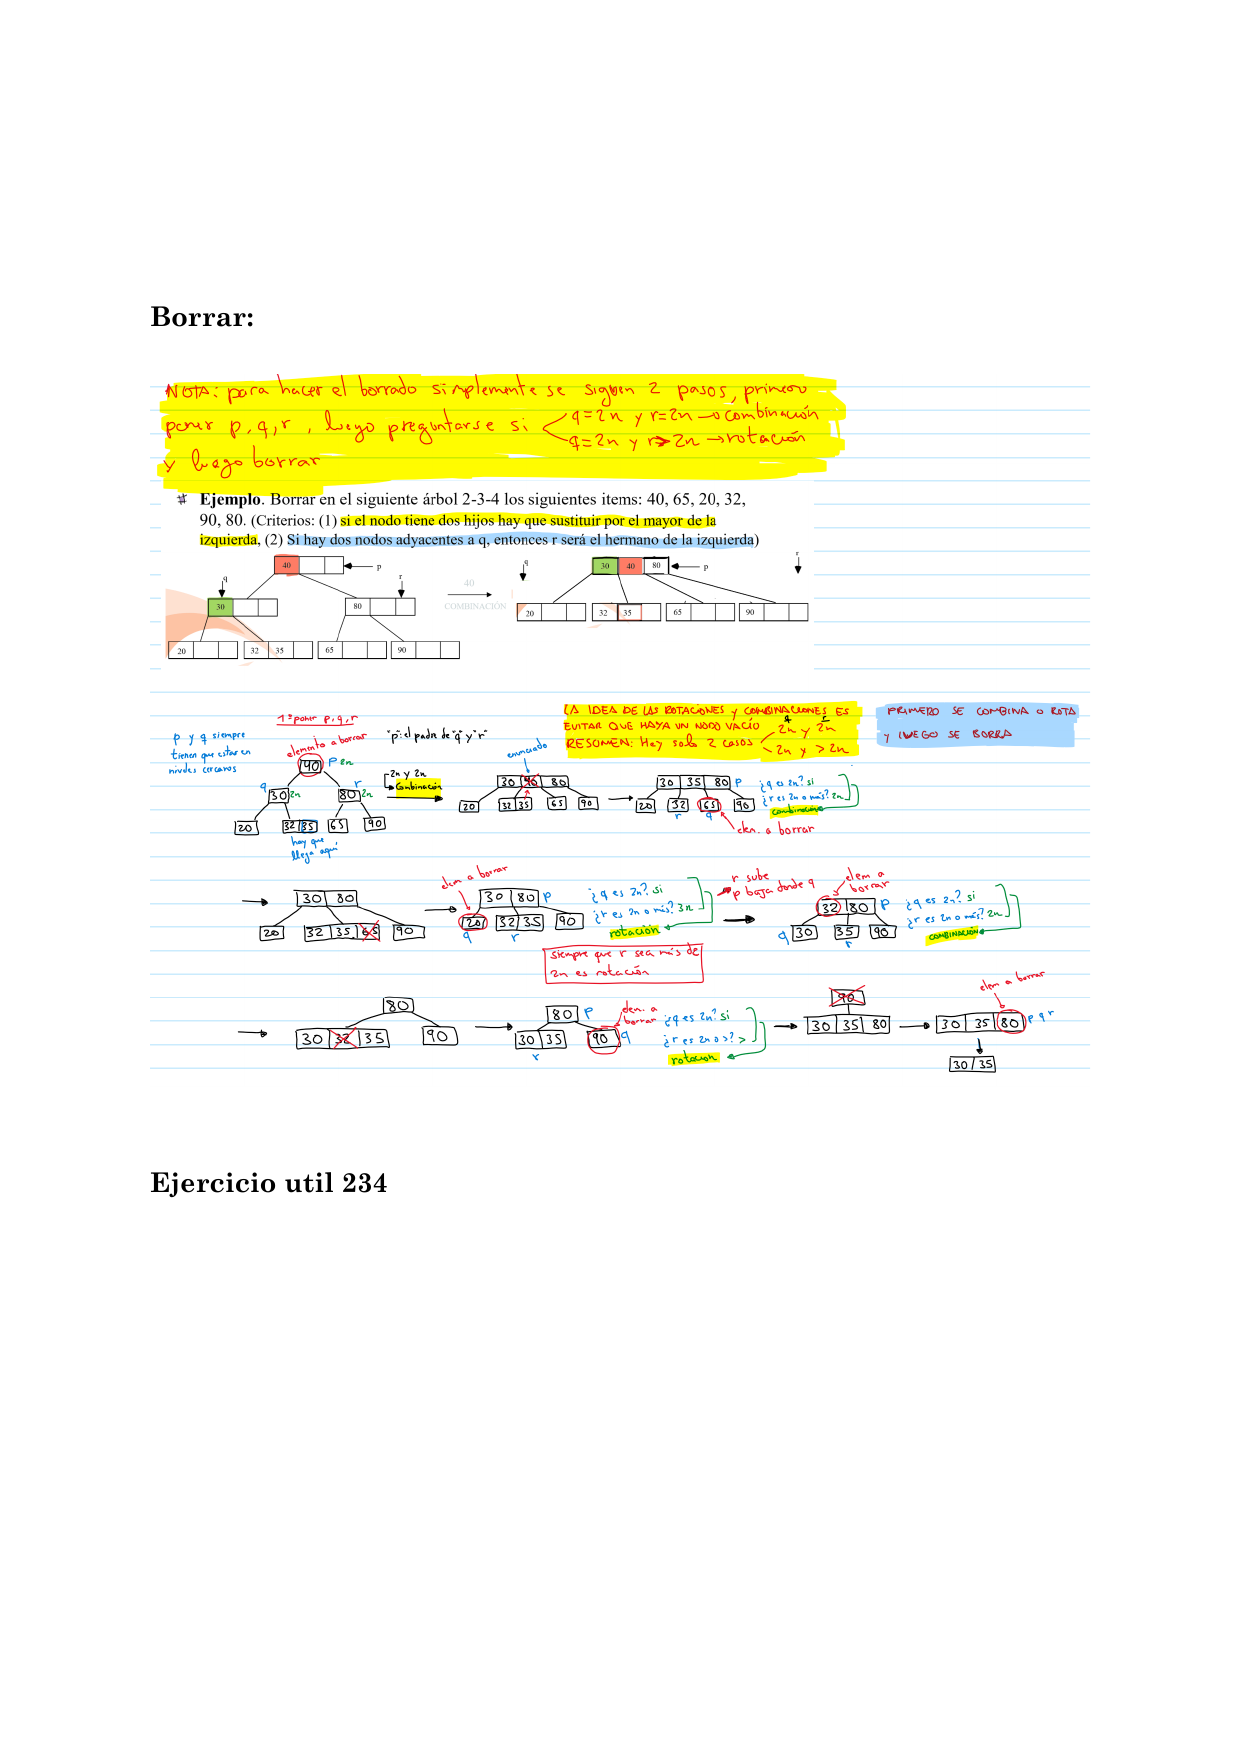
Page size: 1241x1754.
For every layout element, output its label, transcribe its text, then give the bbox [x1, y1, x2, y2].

text Borrar: [150, 299, 1090, 332]
picture [150, 374, 1091, 1087]
text Ejercicio util 234 [150, 1166, 1090, 1198]
